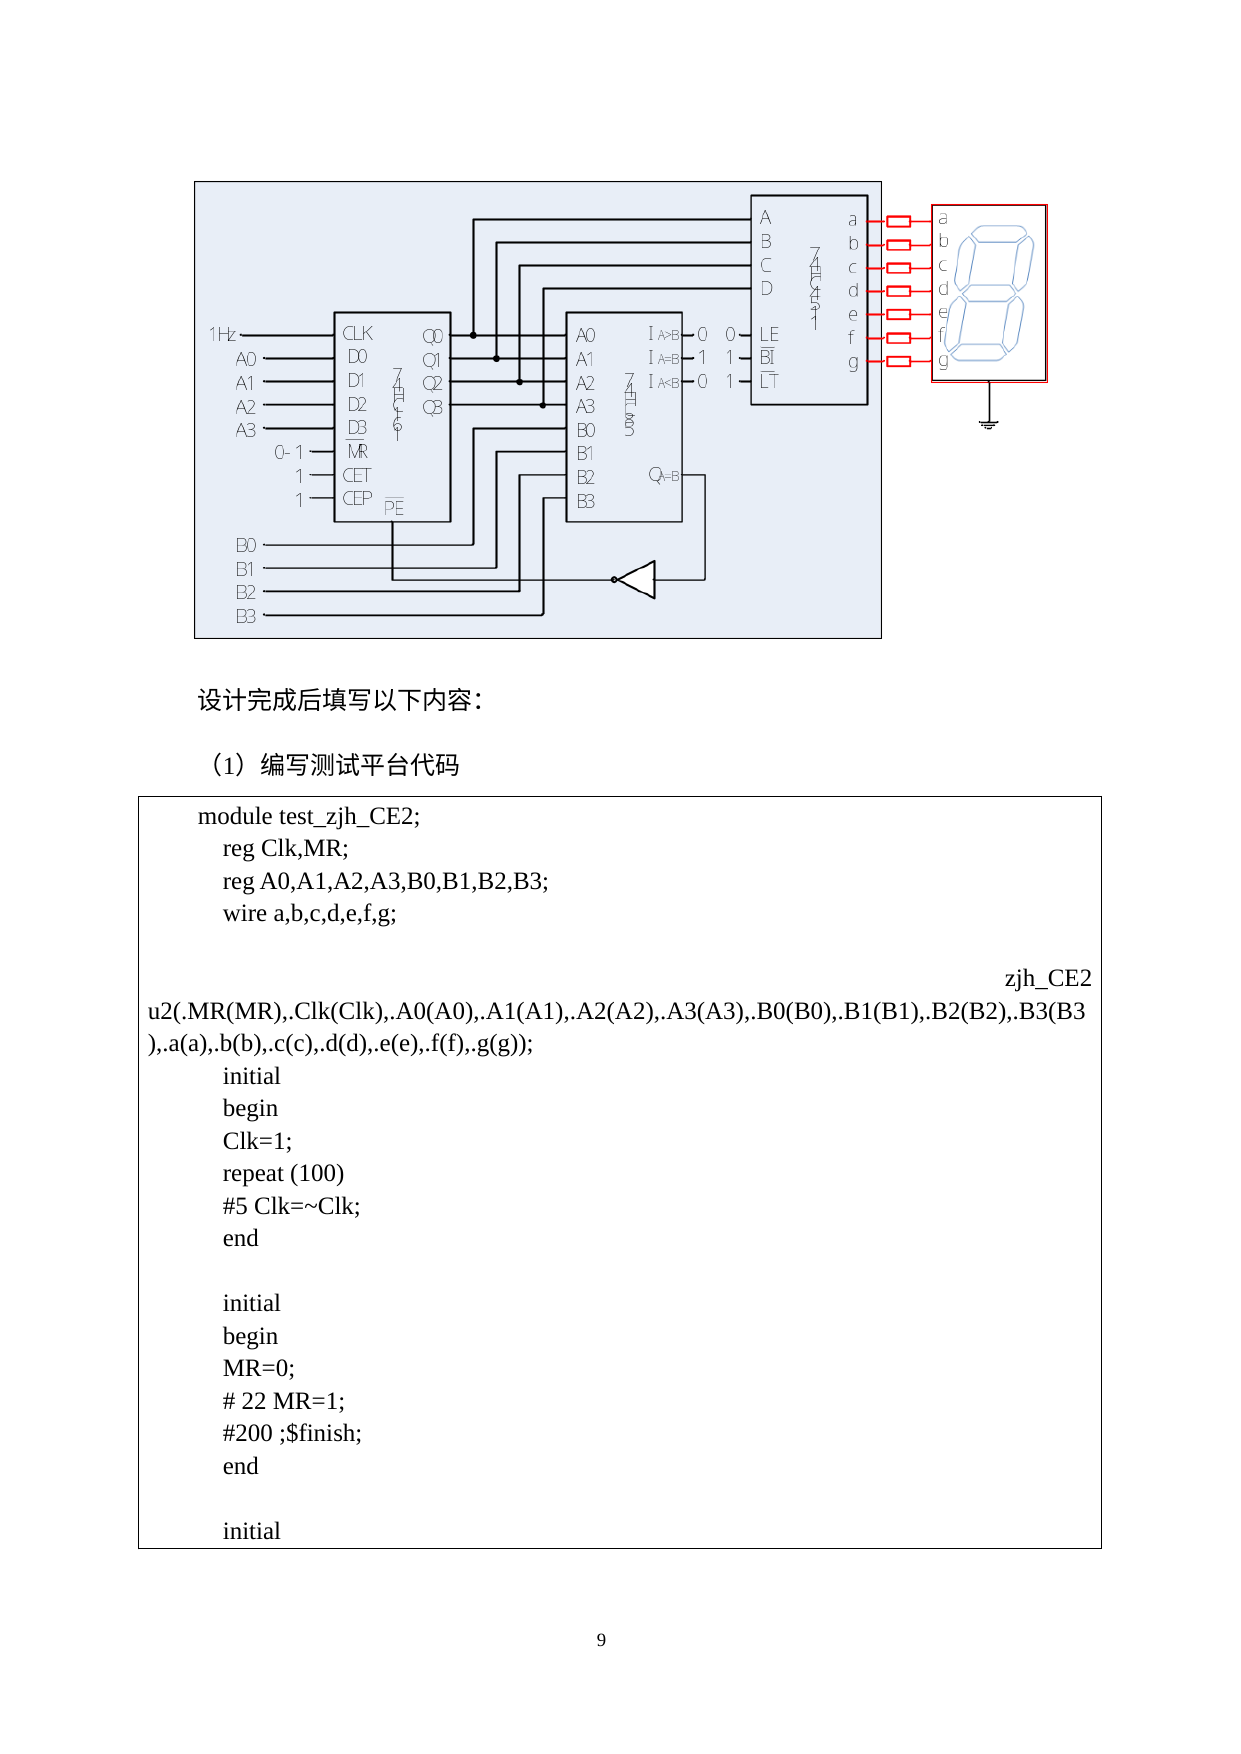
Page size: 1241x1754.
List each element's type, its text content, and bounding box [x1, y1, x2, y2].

text #200 ;$finish; [148, 1416, 1092, 1449]
text reg A0,A1,A2,A3,B0,B1,B2,B3; [148, 864, 1092, 896]
text initial [148, 1286, 1092, 1319]
text Clk=1; [148, 1124, 1092, 1156]
text end [148, 1221, 1092, 1254]
text #5 Clk=~Clk; [148, 1189, 1092, 1221]
text # 22 MR=1; [148, 1384, 1092, 1416]
text begin [148, 1319, 1092, 1351]
text end [148, 1449, 1092, 1481]
text initial [148, 1059, 1092, 1091]
text wire a,b,c,d,e,f,g; [148, 896, 1092, 929]
text 设计完成后填写以下内容： [148, 666, 1092, 731]
text initial [139, 1511, 1101, 1548]
text MR=0; [148, 1351, 1092, 1384]
text module test_zjh_CE2; [139, 797, 1101, 831]
text （1）编写测试平台代码 [148, 731, 1092, 796]
text zjh_CE2 u2(.MR(MR),.Clk(Clk),.A0(A0),.A1(A1),.A2(A2),.A3(A3),.B0(B0),.B1(B1),.B2(B2),.B3(B3),.a(a),.b(b),.c(c),.d(d),.e(e),.f(f),.g(g)); [148, 961, 1092, 1059]
text repeat (100) [148, 1156, 1092, 1189]
text begin [148, 1091, 1092, 1124]
text reg Clk,MR; [148, 831, 1092, 864]
